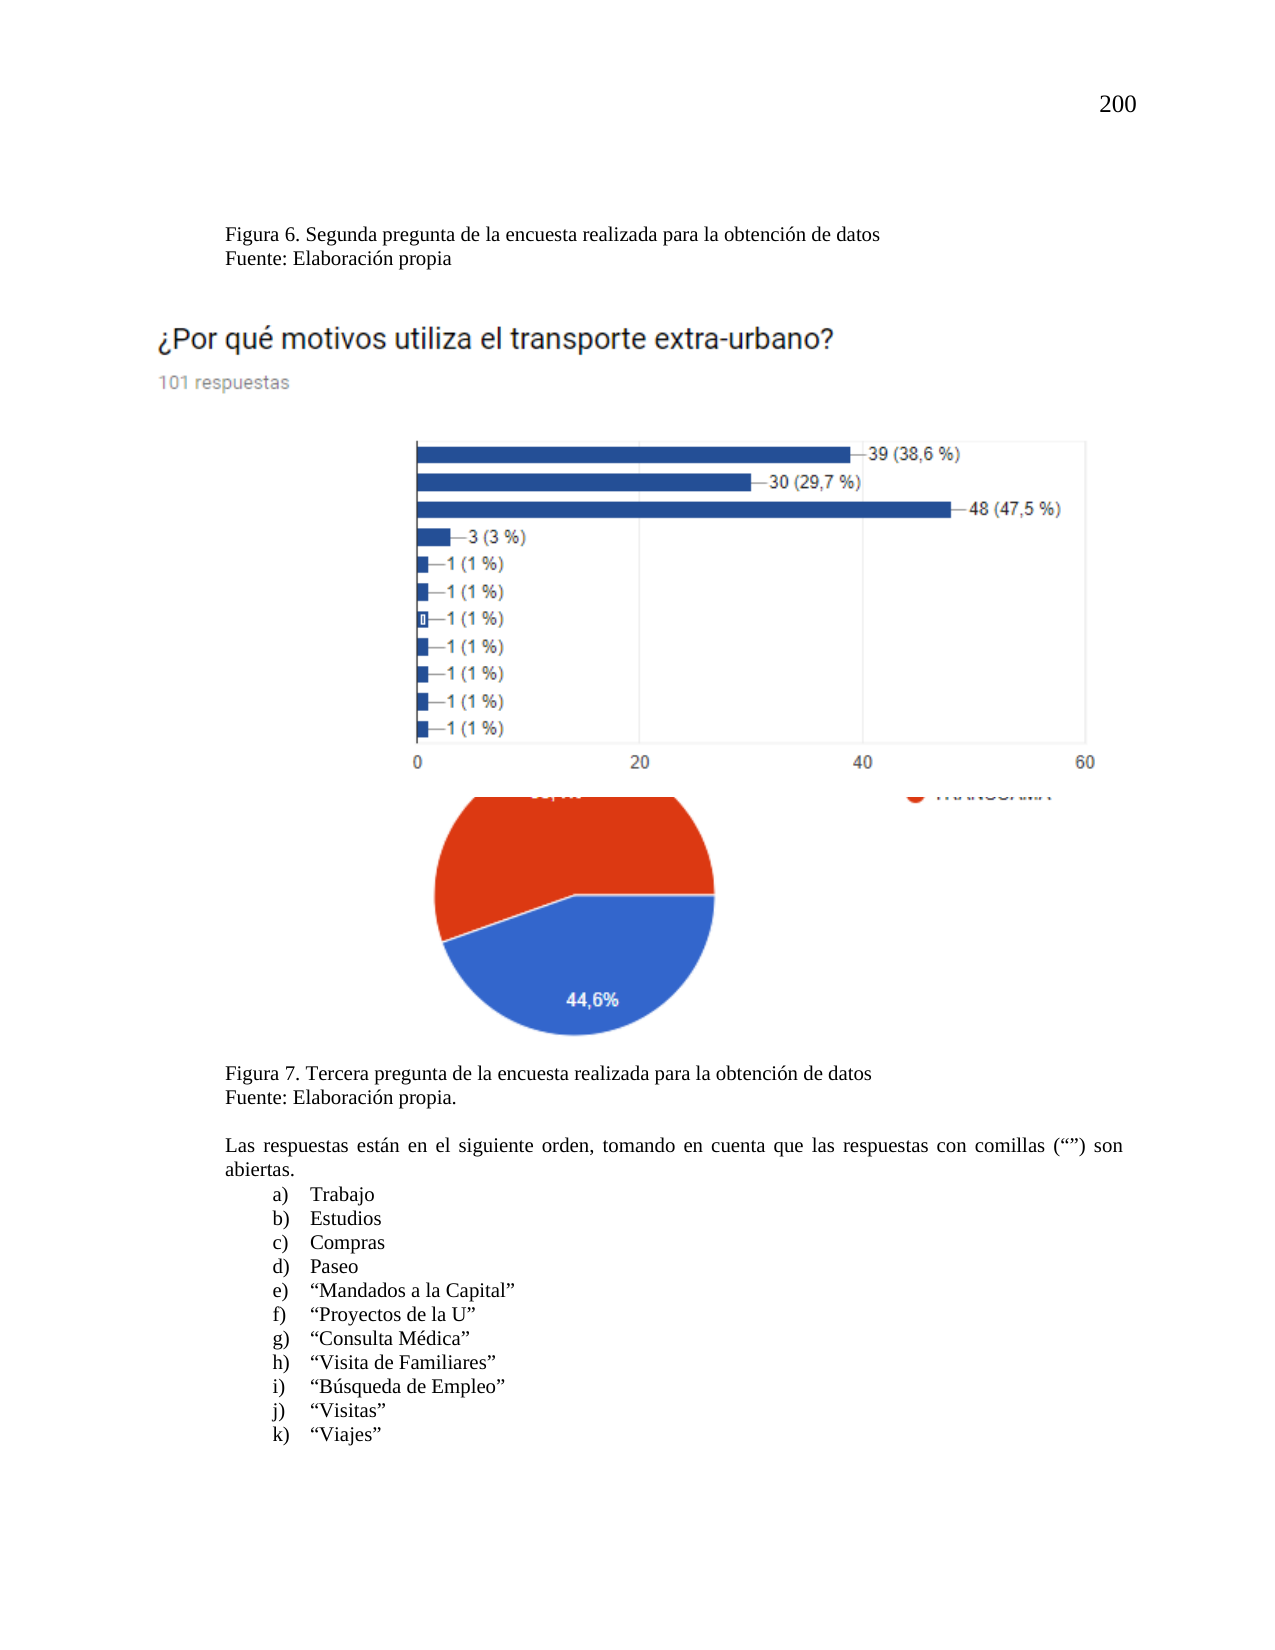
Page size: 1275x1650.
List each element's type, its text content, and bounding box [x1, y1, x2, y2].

list Estudios [272, 1206, 1125, 1229]
list “Proyectos de la U” [272, 1302, 1125, 1326]
picture [150, 321, 1104, 1062]
list Paseo [272, 1254, 1125, 1278]
text Figura 7. Tercera pregunta de la encuesta realizada para la obtención de datos [150, 918, 1125, 1085]
list “Visitas” [272, 1398, 1125, 1422]
list “Viajes” [272, 1422, 1125, 1446]
text Fuente: Elaboración propia. [150, 1085, 1125, 1109]
list “Consulta Médica” [272, 1326, 1125, 1350]
list “Búsqueda de Empleo” [272, 1374, 1125, 1398]
text Fuente: Elaboración propia [150, 246, 1125, 270]
text Las respuestas están en el siguiente orden, tomando en cuenta que las respuestas con comillas (“”) son abiertas. [225, 1133, 1125, 1181]
text Figura 6. Segunda pregunta de la encuesta realizada para la obtención de datos [150, 222, 1125, 246]
list “Visita de Familiares” [272, 1350, 1125, 1374]
list Trabajo [272, 1181, 1125, 1206]
list “Mandados a la Capital” [272, 1278, 1125, 1302]
list Compras [272, 1229, 1125, 1254]
